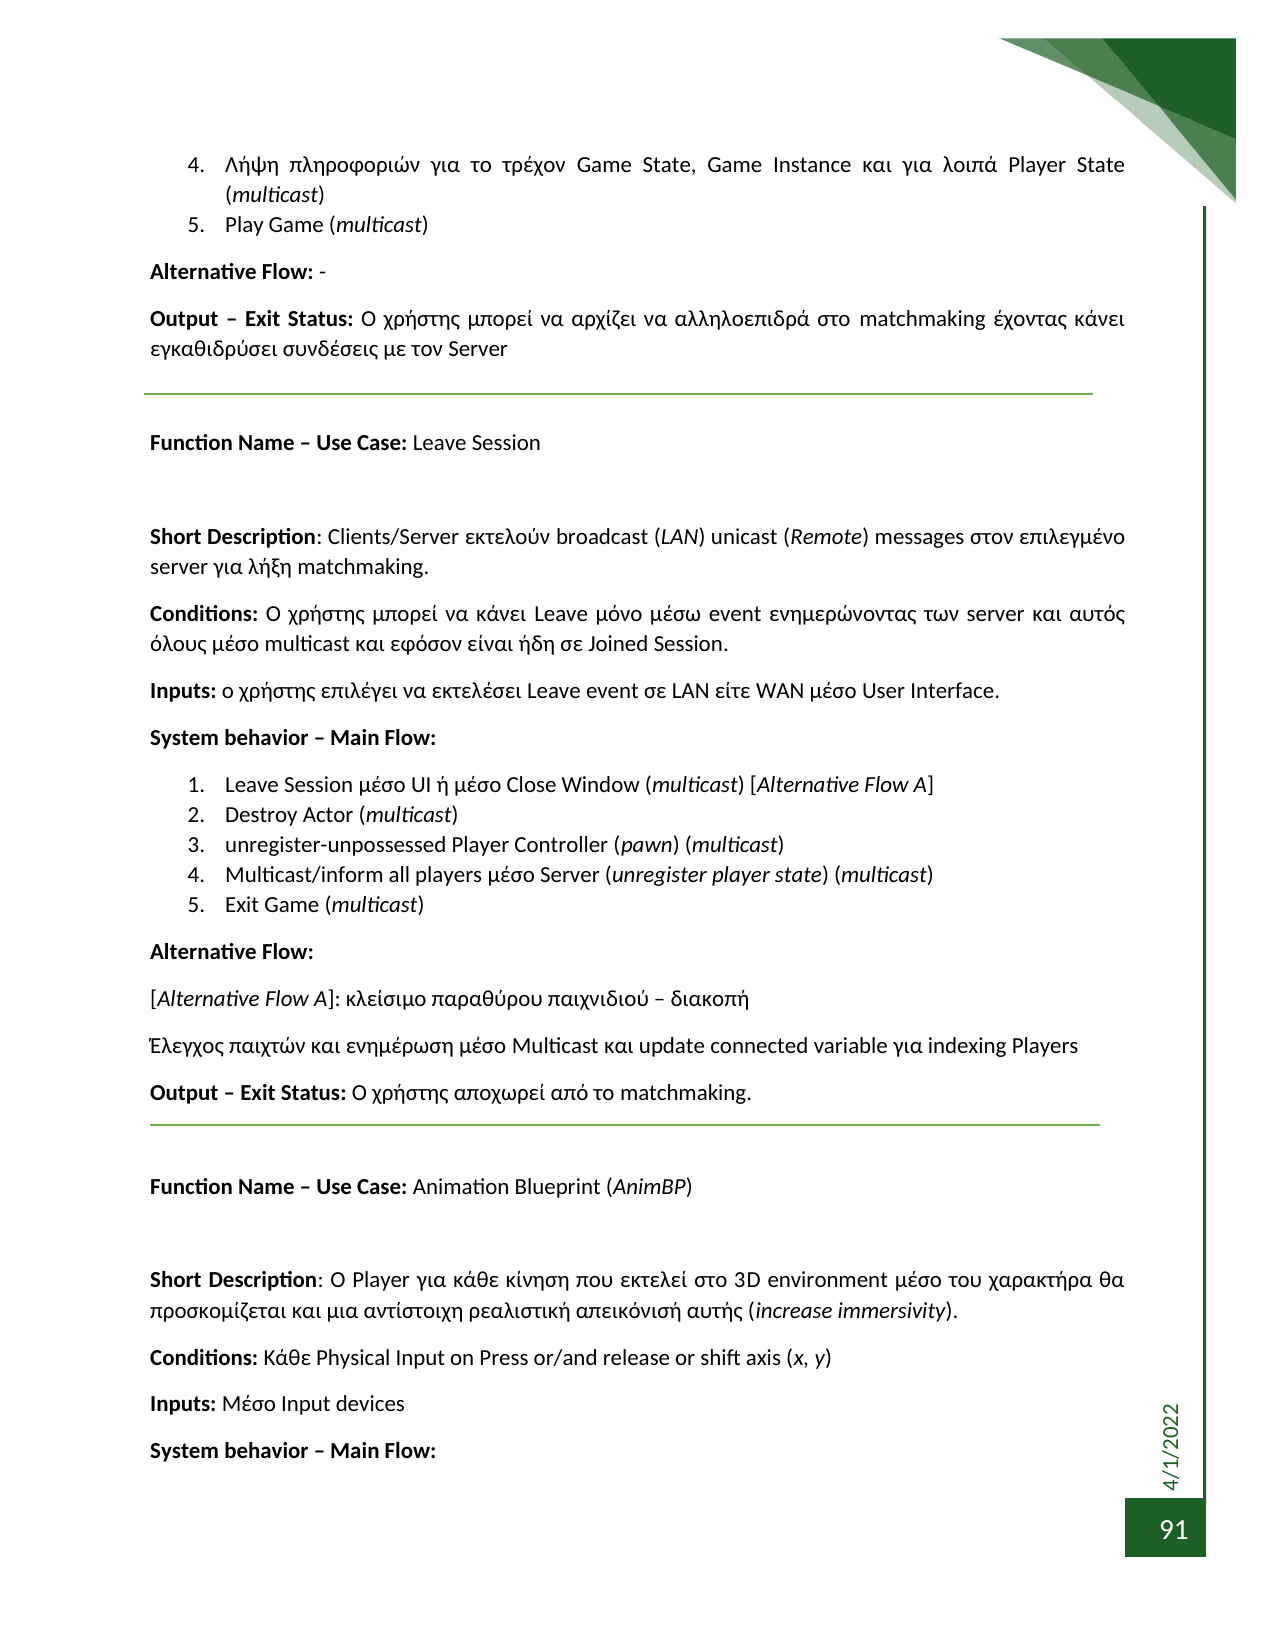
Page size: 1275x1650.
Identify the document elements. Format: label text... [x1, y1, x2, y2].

text System behavior – Main Flow: [150, 1436, 1125, 1464]
list Multicast/inform all players μέσο Server (unregister player state) (multicast) [187, 860, 1125, 888]
list Λήψη πληροφοριών για το τρέχον Game State, Game Instance και για λοιπά Player State (multicast) [187, 150, 1125, 208]
text Short Description: Clients/Server εκτελούν broadcast (LAN) unicast (Remote) messages στον επιλεγμένο server για λήξη matchmaking. [150, 522, 1125, 580]
picture [997, 38, 1236, 204]
text Έλεγχος παιχτών και ενημέρωση μέσο Multicast και update connected variable για indexing Players [150, 1031, 1125, 1059]
list Leave Session μέσο UI ή μέσο Close Window (multicast) [Alternative Flow A] [187, 770, 1125, 798]
list unregister-unpossessed Player Controller (pawn) (multicast) [187, 830, 1125, 858]
list Play Game (multicast) [187, 210, 1125, 238]
text Conditions: Κάθε Physical Input on Press or/and release or shift axis (x, y) [150, 1343, 1125, 1371]
text Alternative Flow: - [150, 257, 1125, 285]
text Function Name – Use Case: Animation Blueprint (AnimBP) [150, 1172, 1125, 1200]
text Inputs: Μέσο Input devices [150, 1389, 1125, 1418]
list Exit Game (multicast) [187, 891, 1125, 919]
list Destroy Actor (multicast) [187, 800, 1125, 828]
text Short Description: Ο Player για κάθε κίνηση που εκτελεί στο 3D environment μέσο του χαρακτήρα θα προσκομίζεται και μια αντίστοιχη ρεαλιστική απεικόνισή αυτής (increase immersivity). [150, 1266, 1125, 1324]
text Function Name – Use Case: Leave Session [150, 428, 1125, 456]
text Conditions: Ο χρήστης μπορεί να κάνει Leave μόνο μέσω event ενημερώνοντας των server και αυτός όλους μέσο multicast και εφόσον είναι ήδη σε Joined Session. [150, 599, 1125, 657]
text System behavior – Main Flow: [150, 723, 1125, 751]
text Inputs: ο χρήστης επιλέγει να εκτελέσει Leave event σε LAN είτε WAN μέσο User Interface. [150, 676, 1125, 704]
text Alternative Flow: [150, 937, 1125, 966]
text [Alternative Flow A]: κλείσιμο παραθύρου παιχνιδιού – διακοπή [150, 984, 1125, 1012]
text Output – Exit Status: Ο χρήστης αποχωρεί από το matchmaking. [150, 1078, 1125, 1106]
text Output – Exit Status: Ο χρήστης μπορεί να αρχίζει να αλληλοεπιδρά στο matchmaking έχοντας κάνει εγκαθιδρύσει συνδέσεις με τον Server [150, 304, 1125, 362]
